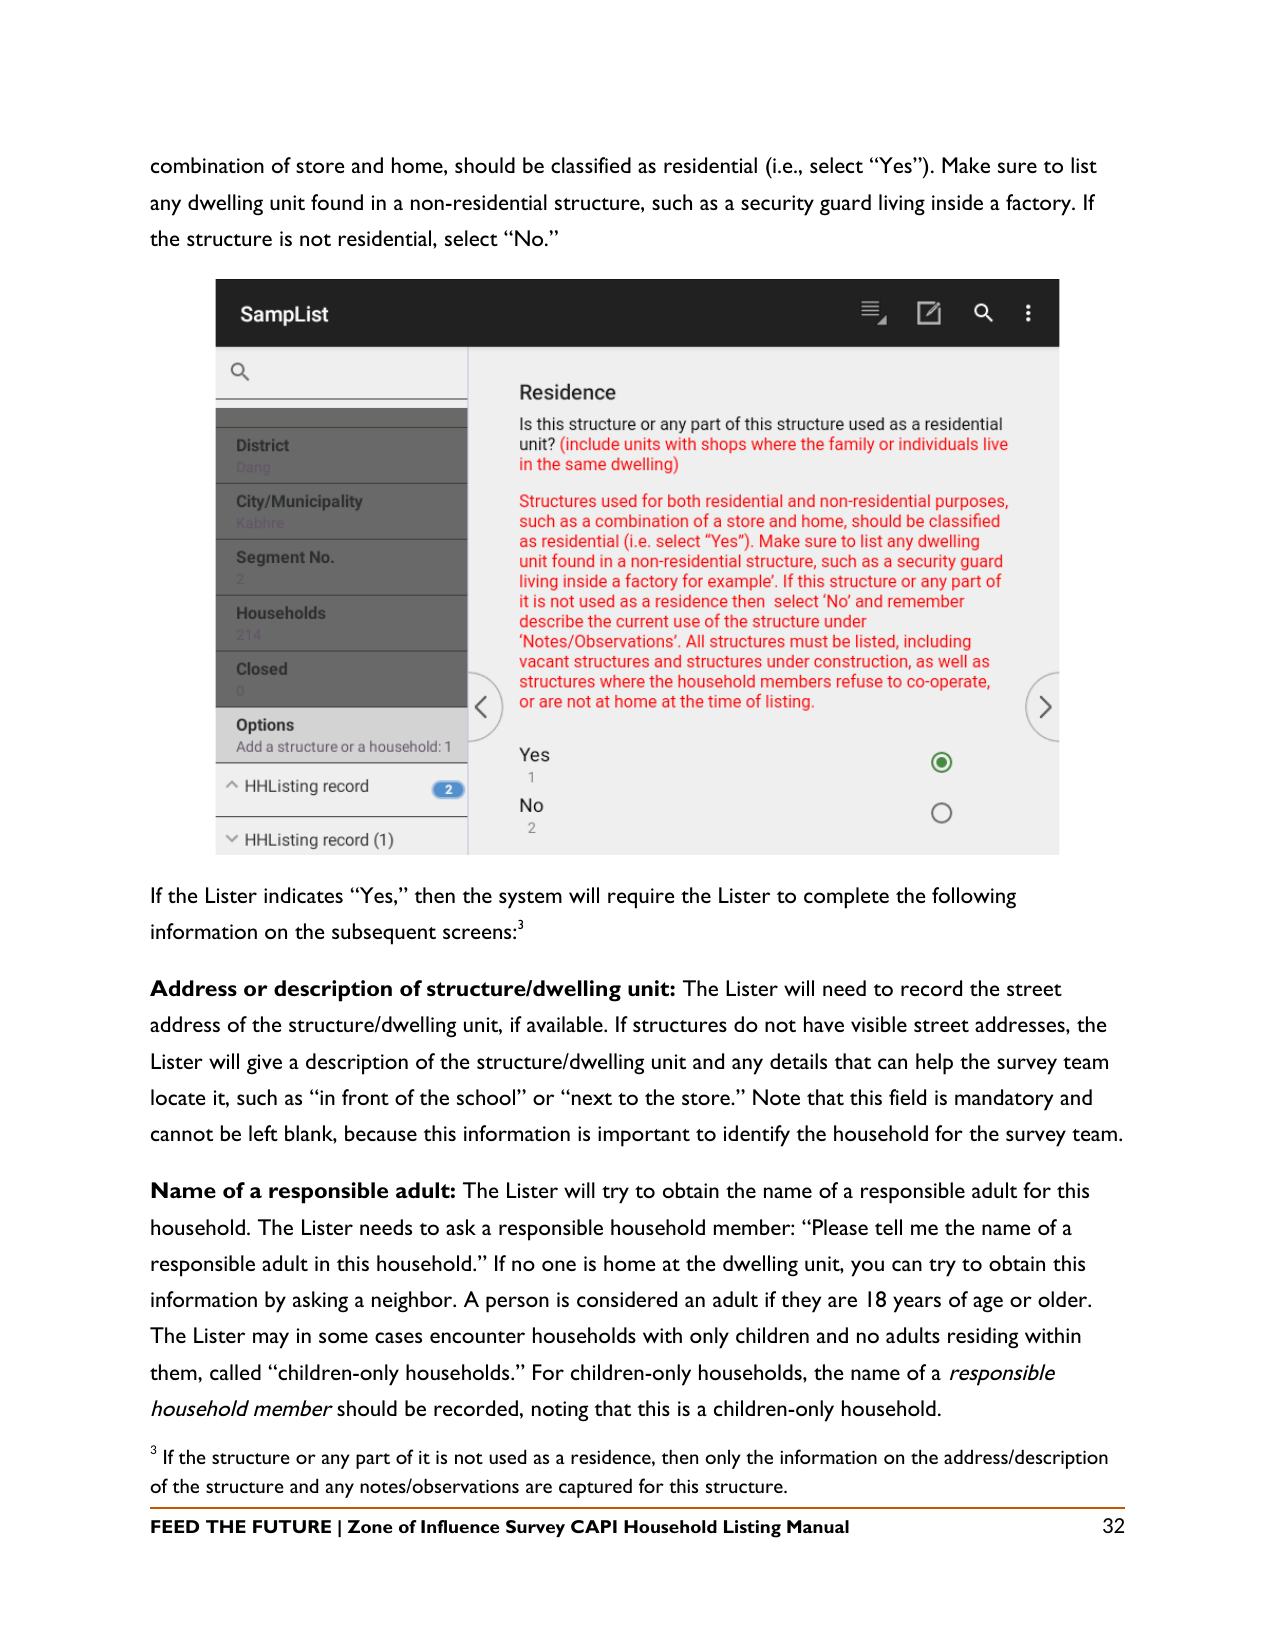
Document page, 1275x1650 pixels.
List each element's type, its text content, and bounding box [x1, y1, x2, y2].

picture [215, 279, 1060, 855]
text Address or description of structure/dwelling unit: The Lister will need to record the street address of the structure/dwelling unit, if available. If structures do not have visible street addresses, the Lister will give a description of the structure/dwelling unit and any details that can help the survey team locate it, such as “in front of the school” or “next to the store.” Note that this field is mandatory and cannot be left blank, because this information is important to identify the household for the survey team. [150, 973, 1125, 1149]
text Name of a responsible adult: The Lister will try to obtain the name of a responsible adult for this household. The Lister needs to ask a responsible household member: “Please tell me the name of a responsible adult in this household.” If no one is home at the dwelling unit, you can try to obtain this information by asking a neighbor. A person is considered an adult if they are 18 years of age or older. The Lister may in some cases encounter households with only children and no adults residing within them, called “children-only households.” For children-only households, the name of a responsible household member should be recorded, noting that this is a children-only household. [150, 1175, 1125, 1424]
text If the Lister indicates “Yes,” then the system will require the Lister to complete the following information on the subsequent screens: [150, 879, 1125, 947]
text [150, 150, 1125, 254]
